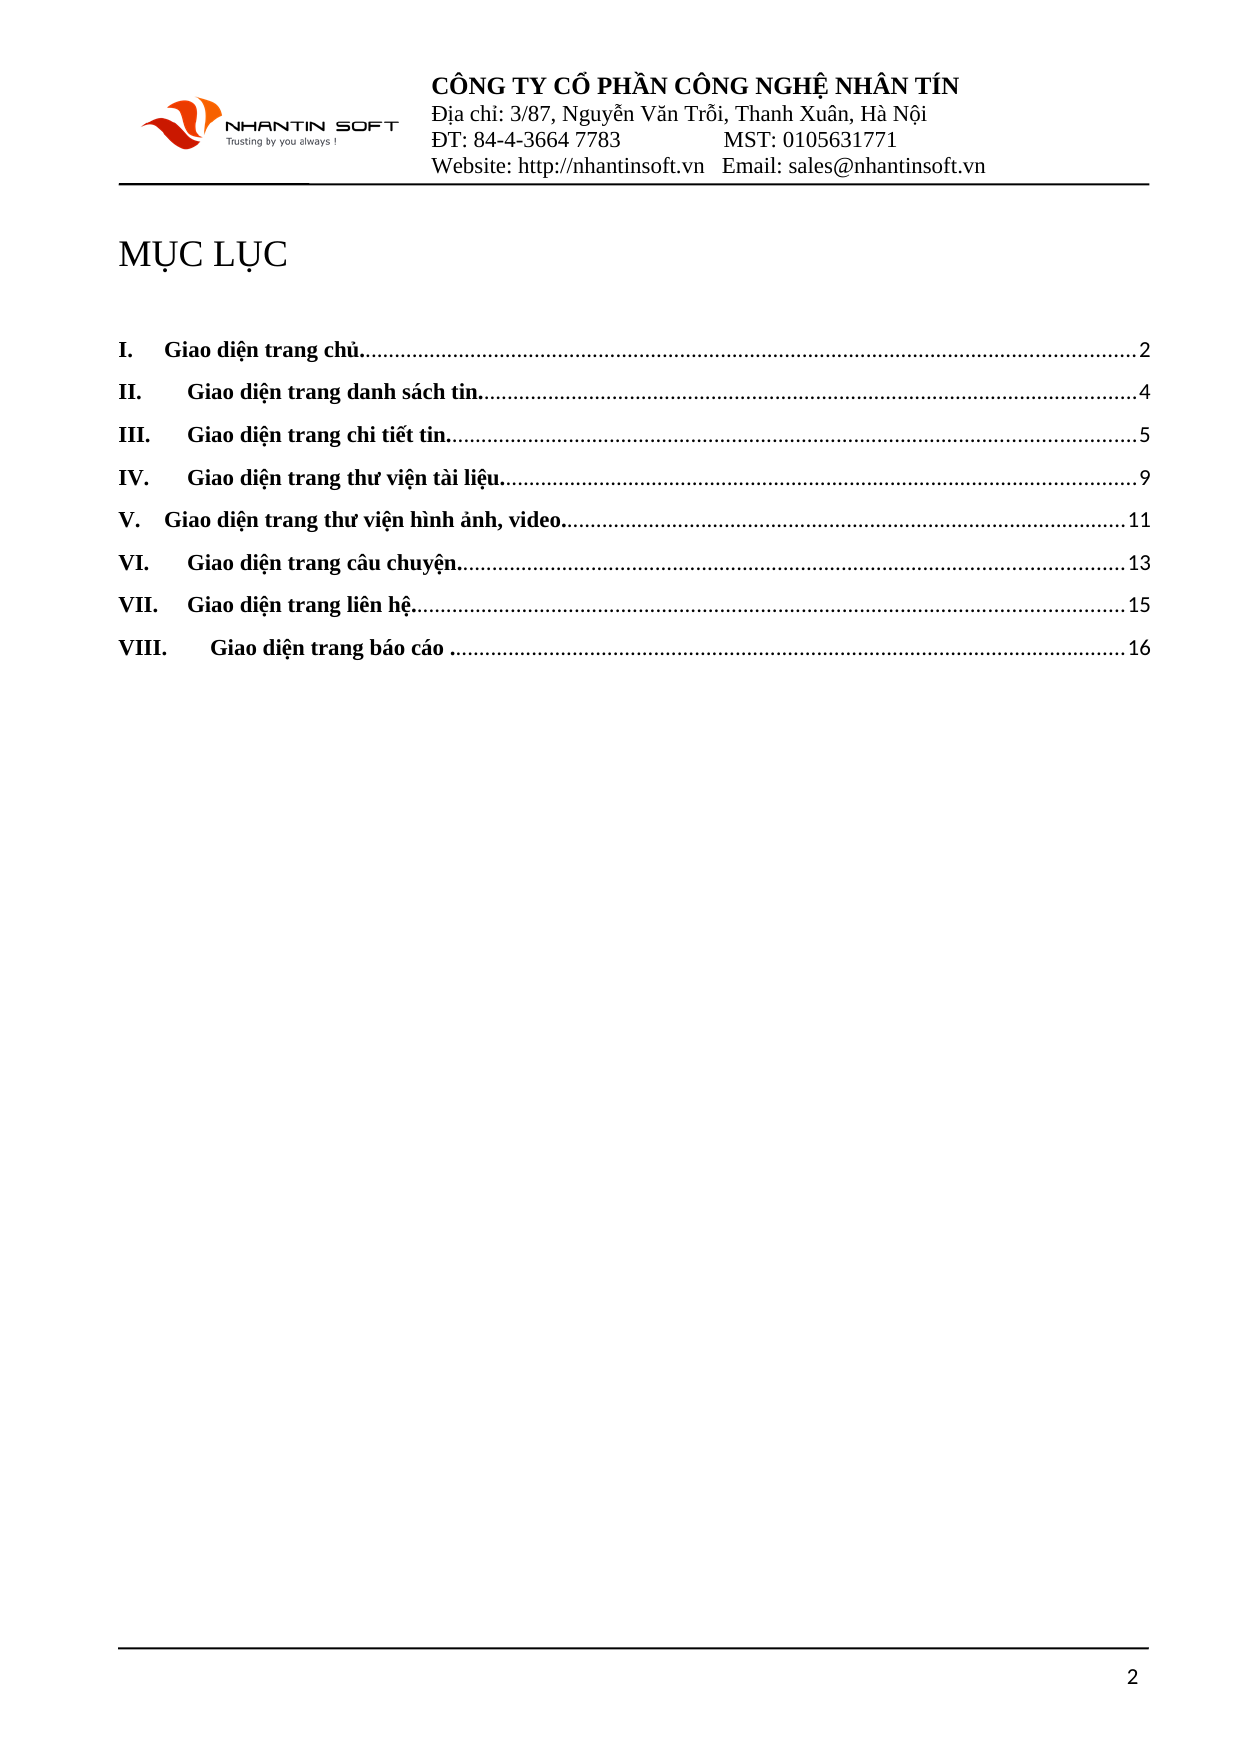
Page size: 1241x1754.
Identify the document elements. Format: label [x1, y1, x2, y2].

picture [129, 70, 409, 176]
